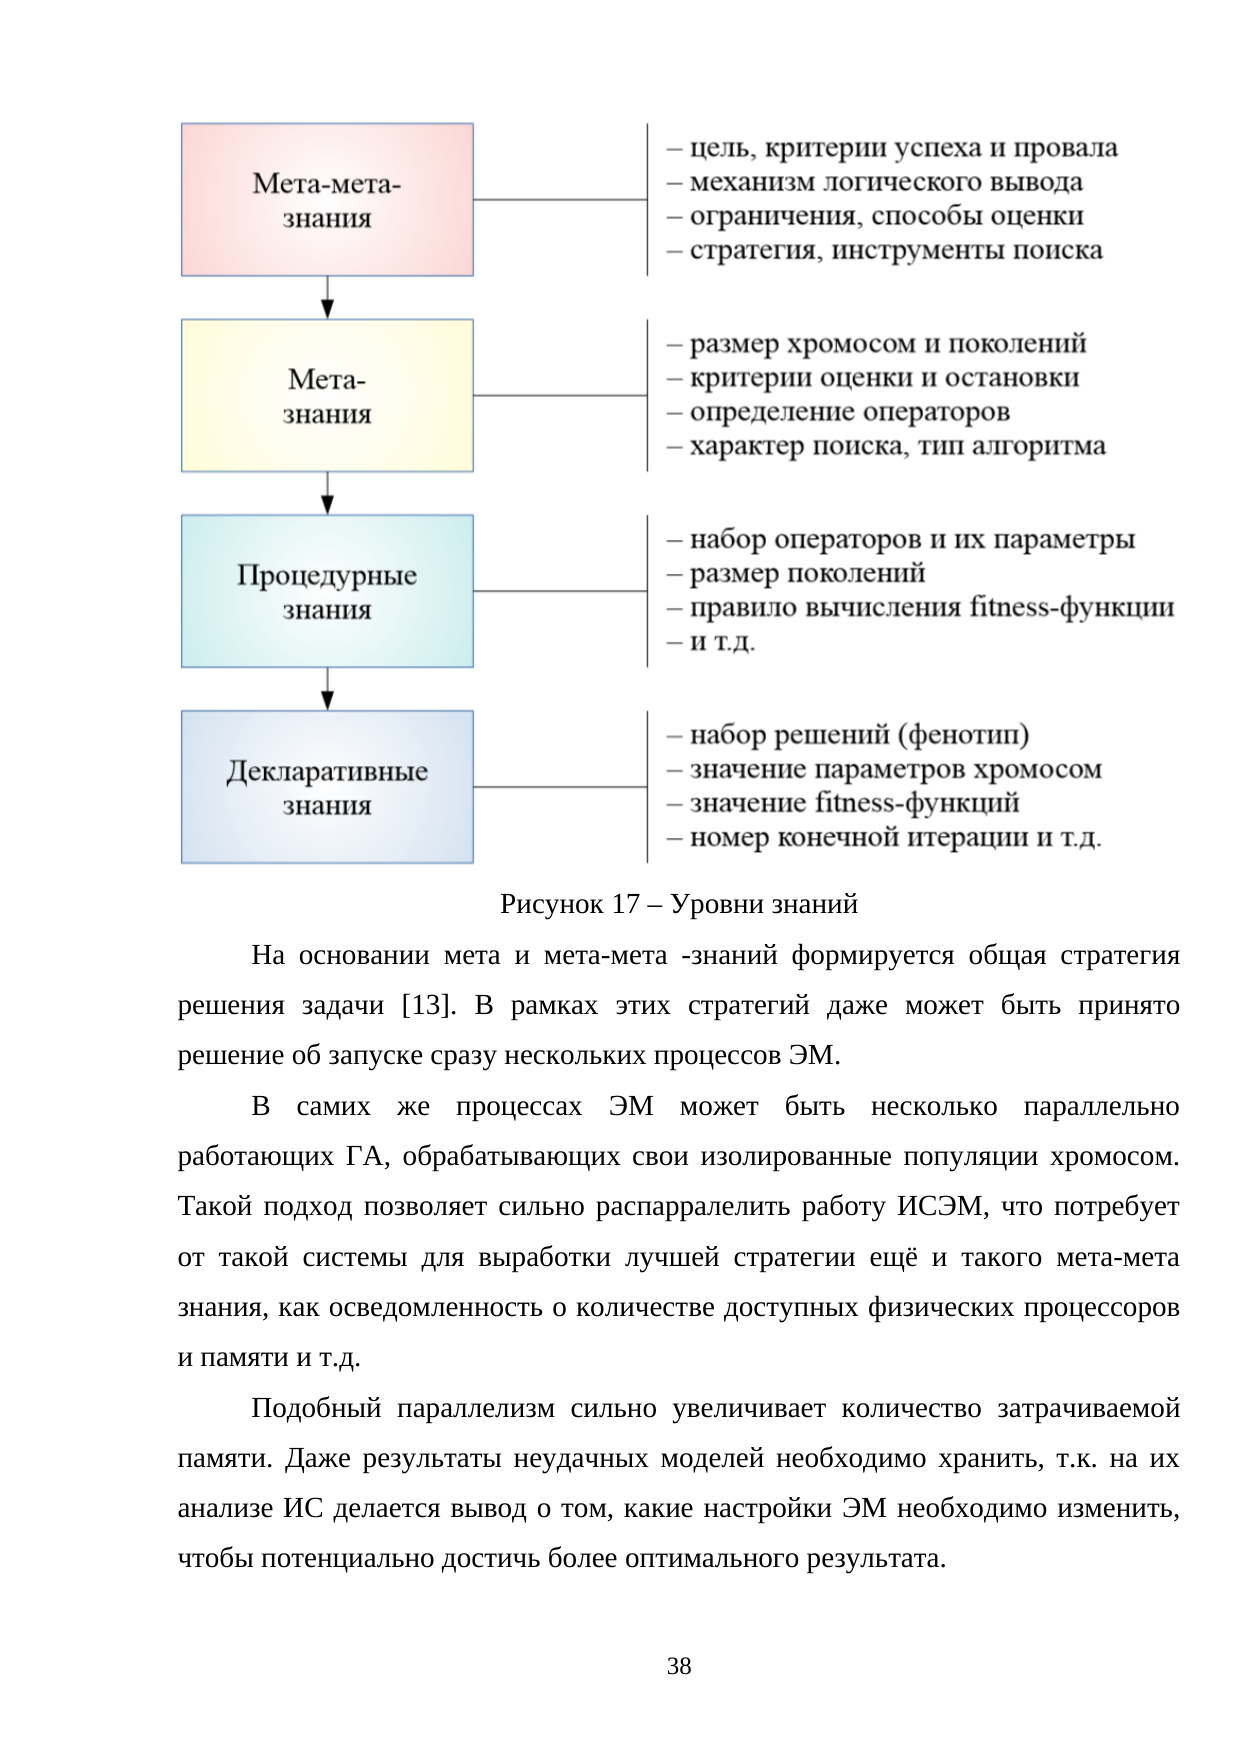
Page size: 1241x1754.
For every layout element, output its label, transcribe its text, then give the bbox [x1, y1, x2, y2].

text В самих же процессах ЭМ может быть несколько параллельно работающих ГА, обрабатывающих свои изолированные популяции хромосом. Такой подход позволяет сильно распарралелить работу ИСЭМ, что потребует от такой системы для выработки лучшей стратегии ещё и такого мета-мета знания, как осведомленность о количестве доступных физических процессоров и памяти и т.д. [177, 1088, 1181, 1373]
text На основании мета и мета-мета -знаний формируется общая стратегия решения задачи [13]. В рамках этих стратегий даже может быть принято решение об запуске сразу нескольких процессов ЭМ. [177, 937, 1181, 1071]
picture [177, 118, 1182, 870]
text Подобный параллелизм сильно увеличивает количество затрачиваемой памяти. Даже результаты неудачных моделей необходимо хранить, т.к. на их анализе ИС делается вывод о том, какие настройки ЭМ необходимо изменить, чтобы потенциально достичь более оптимального результата. [177, 1390, 1181, 1574]
